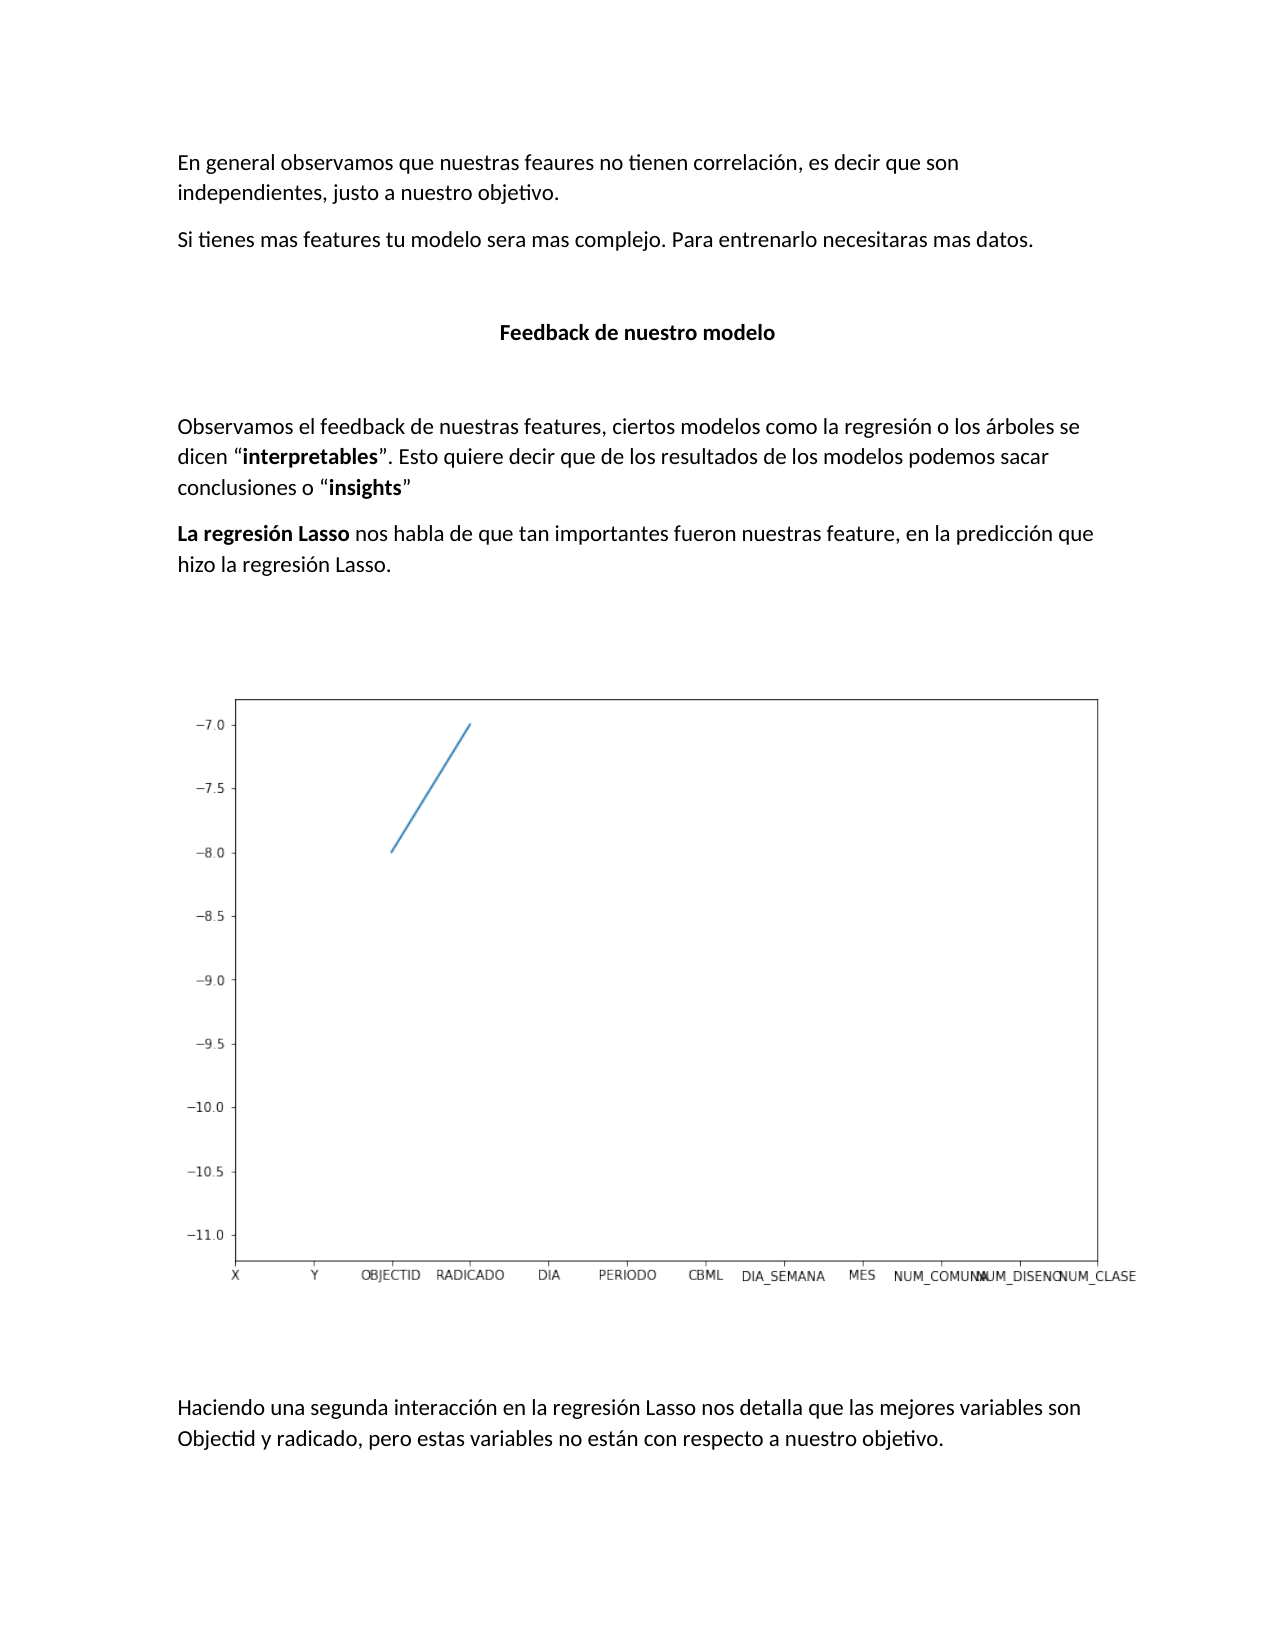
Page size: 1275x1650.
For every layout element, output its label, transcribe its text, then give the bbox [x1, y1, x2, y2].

picture [177, 690, 1145, 1293]
text Observamos el feedback de nuestras features, ciertos modelos como la regresión o los árboles se dicen “interpretables”. Esto quiere decir que de los resultados de los modelos podemos sacar conclusiones o “insights” [177, 412, 1098, 501]
text La regresión Lasso nos habla de que tan importantes fueron nuestras feature, en la predicción que hizo la regresión Lasso. [177, 519, 1098, 578]
text Feedback de nuestro modelo [177, 318, 1098, 346]
text Haciendo una segunda interacción en la regresión Lasso nos detalla que las mejores variables son Objectid y radicado, pero estas variables no están con respecto a nuestro objetivo. [177, 1393, 1098, 1452]
text Si tienes mas features tu modelo sera mas complejo. Para entrenarlo necesitaras mas datos. [177, 225, 1098, 253]
text En general observamos que nuestras feaures no tienen correlación, es decir que son independientes, justo a nuestro objetivo. [177, 148, 1098, 206]
